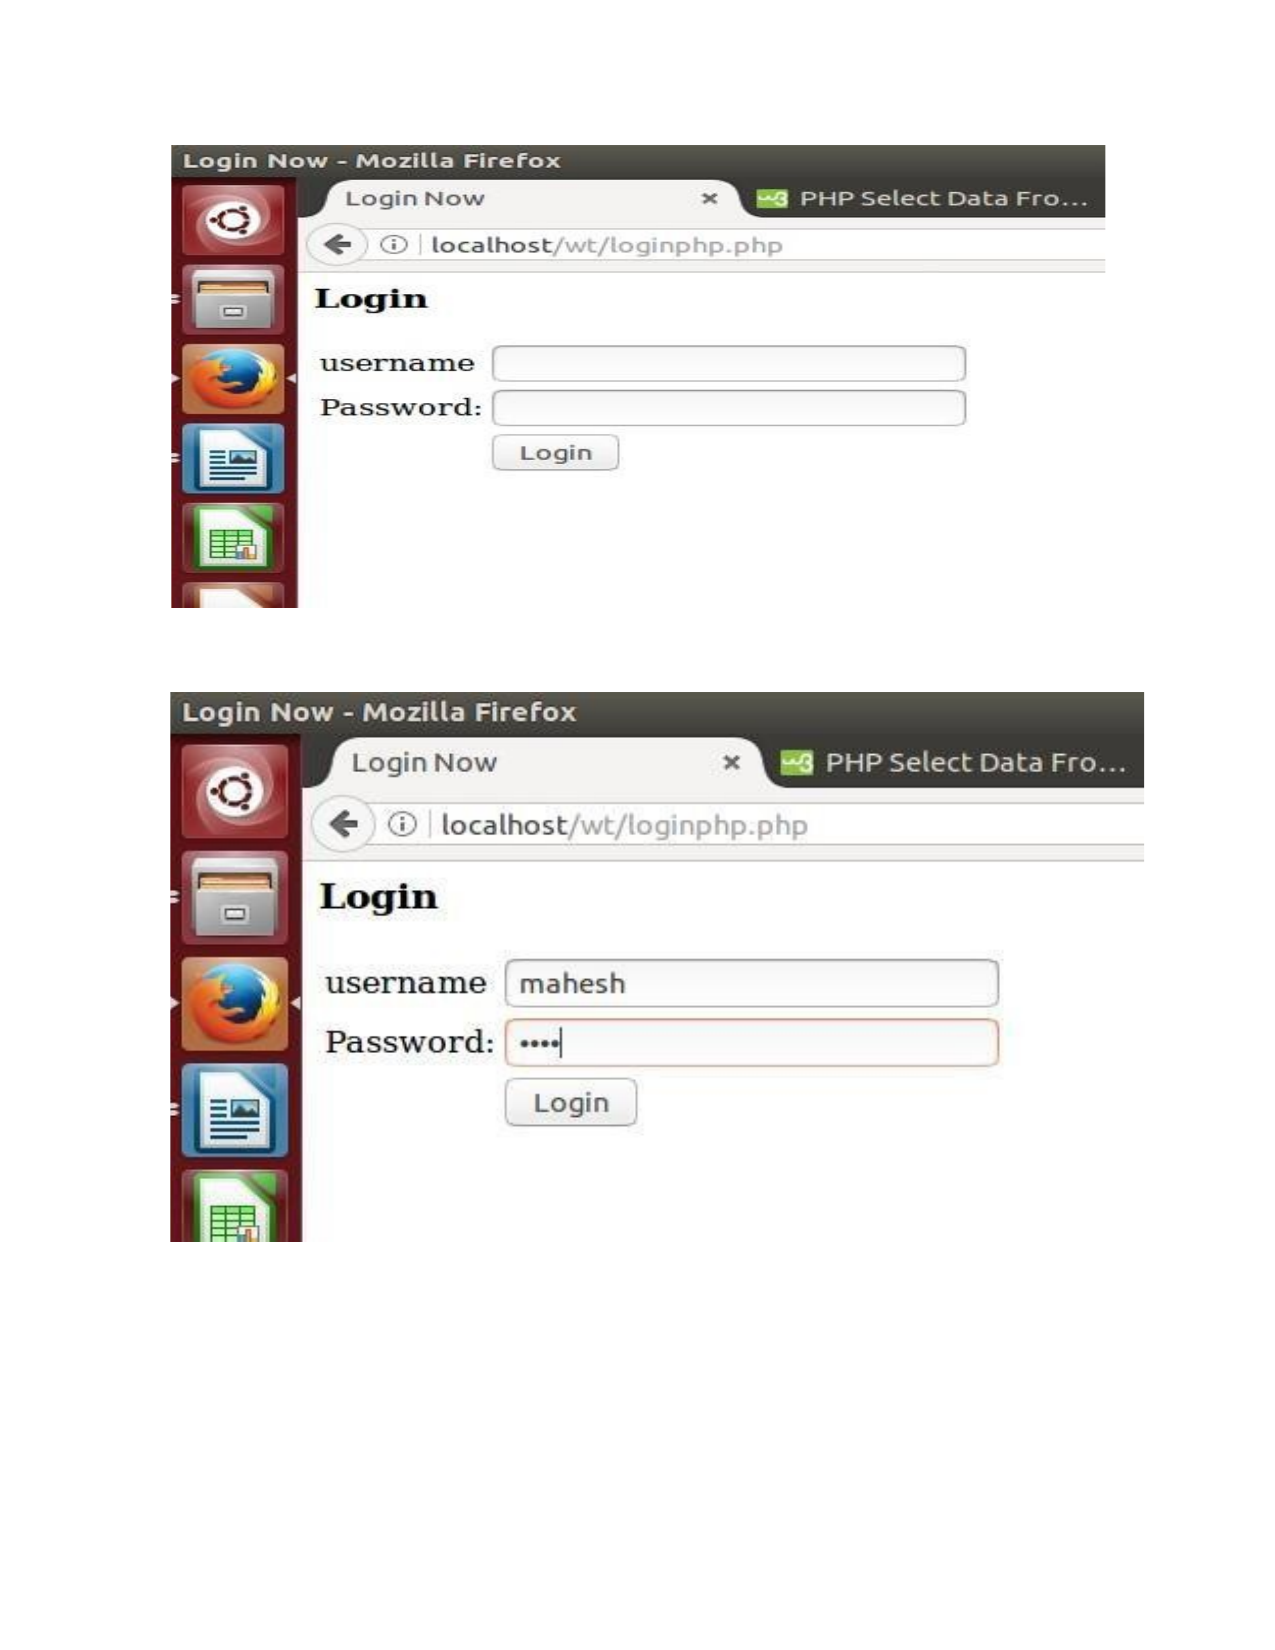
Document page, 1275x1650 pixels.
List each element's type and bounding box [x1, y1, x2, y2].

picture [170, 692, 1145, 1242]
picture [171, 145, 1106, 608]
